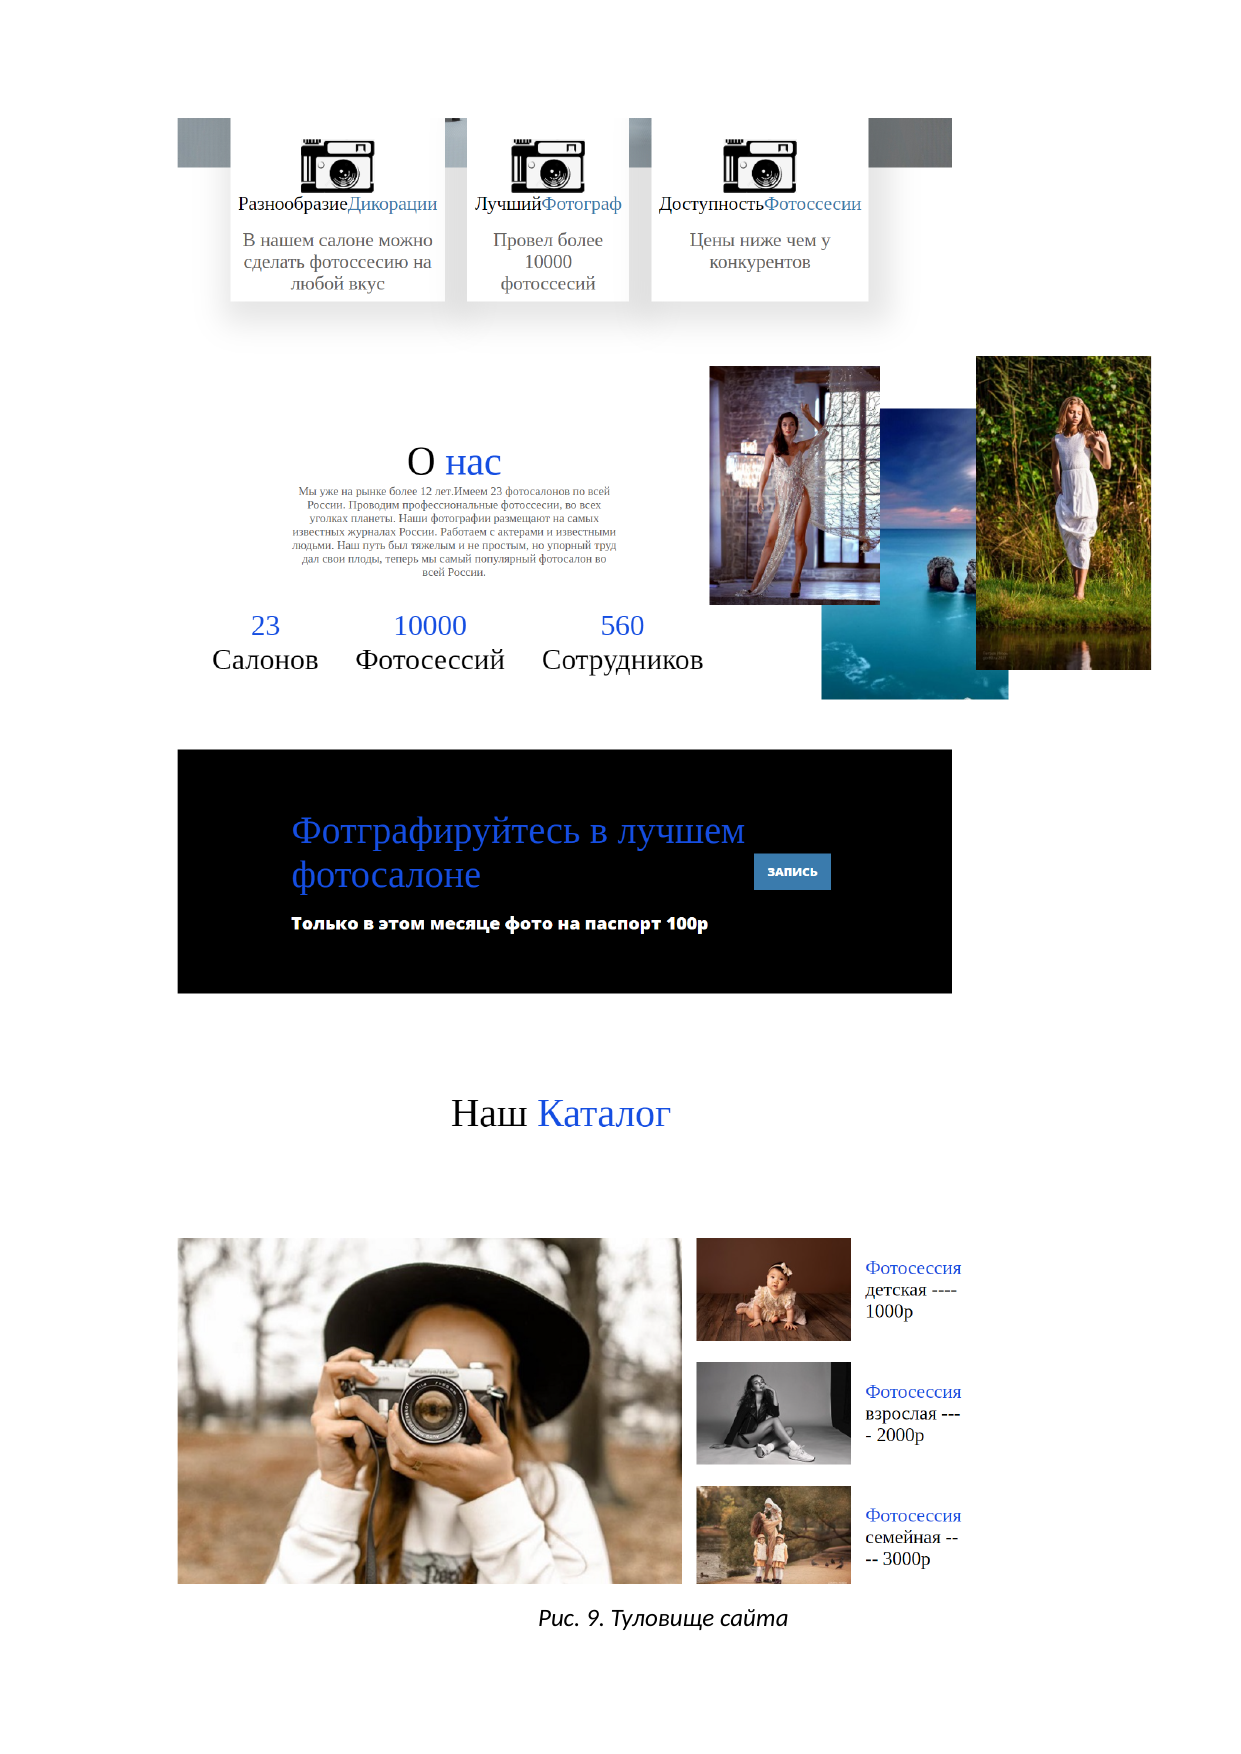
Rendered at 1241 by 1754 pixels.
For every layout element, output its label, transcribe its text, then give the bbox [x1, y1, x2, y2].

picture [177, 118, 1152, 1584]
text Рис. 9. Туловище сайта [177, 1602, 1152, 1632]
